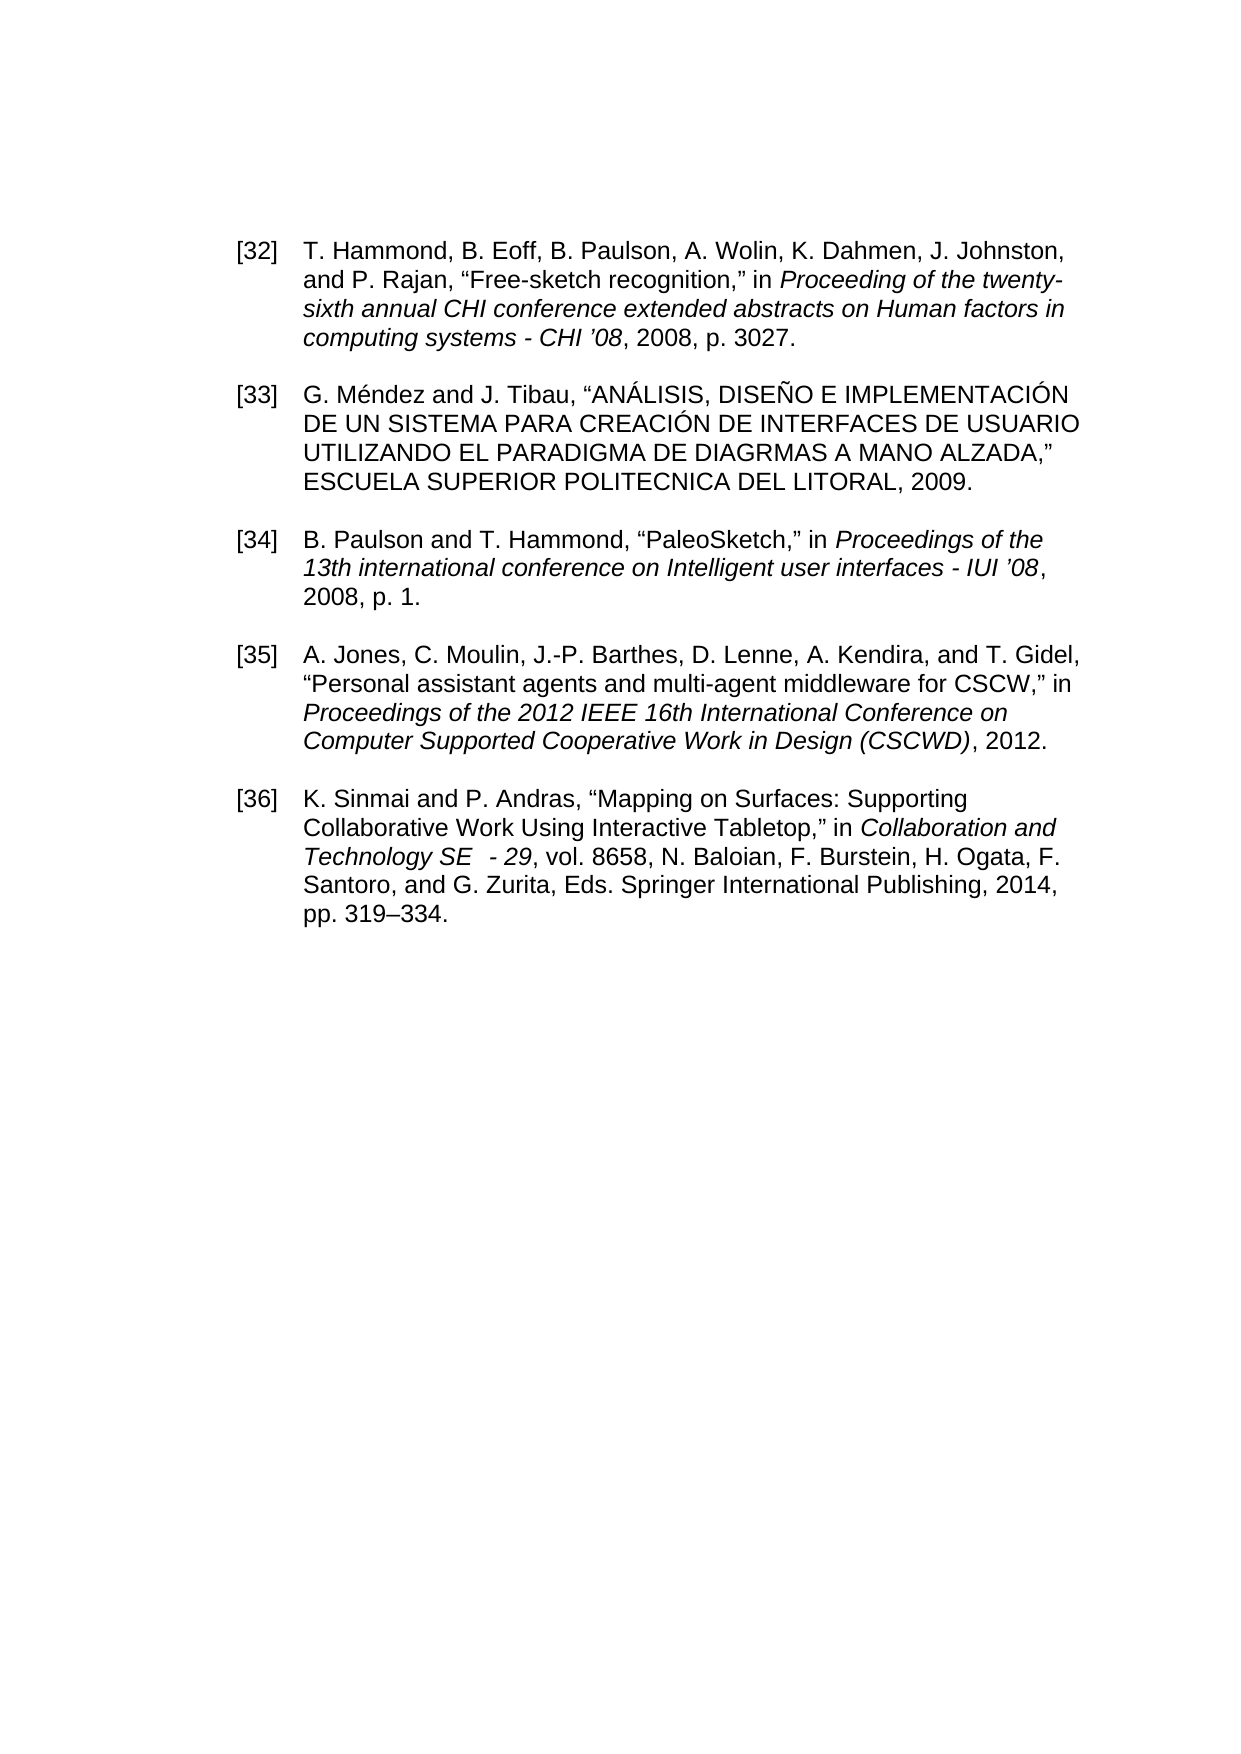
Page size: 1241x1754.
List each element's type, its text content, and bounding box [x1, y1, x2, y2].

text [34] B. Paulson and T. Hammond, “PaleoSketch,” in Proceedings of the 13th international conference on Intelligent user interfaces - IUI ’08, 2008, p. 1. [236, 524, 1098, 611]
text [33] G. Méndez and J. Tibau, “ANÁLISIS, DISEÑO E IMPLEMENTACIÓN DE UN SISTEMA PARA CREACIÓN DE INTERFACES DE USUARIO UTILIZANDO EL PARADIGMA DE DIAGRMAS A MANO ALZADA,” ESCUELA SUPERIOR POLITECNICA DEL LITORAL, 2009. [236, 380, 1098, 495]
text [32] T. Hammond, B. Eoff, B. Paulson, A. Wolin, K. Dahmen, J. Johnston, and P. Rajan, “Free-sketch recognition,” in Proceeding of the twenty-sixth annual CHI conference extended abstracts on Human factors in computing systems - CHI ’08, 2008, p. 3027. [236, 236, 1098, 351]
text [36] K. Sinmai and P. Andras, “Mapping on Surfaces: Supporting Collaborative Work Using Interactive Tabletop,” in Collaboration and Technology SE - 29, vol. 8658, N. Baloian, F. Burstein, H. Ogata, F. Santoro, and G. Zurita, Eds. Springer International Publishing, 2014, pp. 319–334. [236, 784, 1098, 928]
text [35] A. Jones, C. Moulin, J.-P. Barthes, D. Lenne, A. Kendira, and T. Gidel, “Personal assistant agents and multi-agent middleware for CSCW,” in Proceedings of the 2012 IEEE 16th International Conference on Computer Supported Cooperative Work in Design (CSCWD), 2012. [236, 640, 1098, 755]
